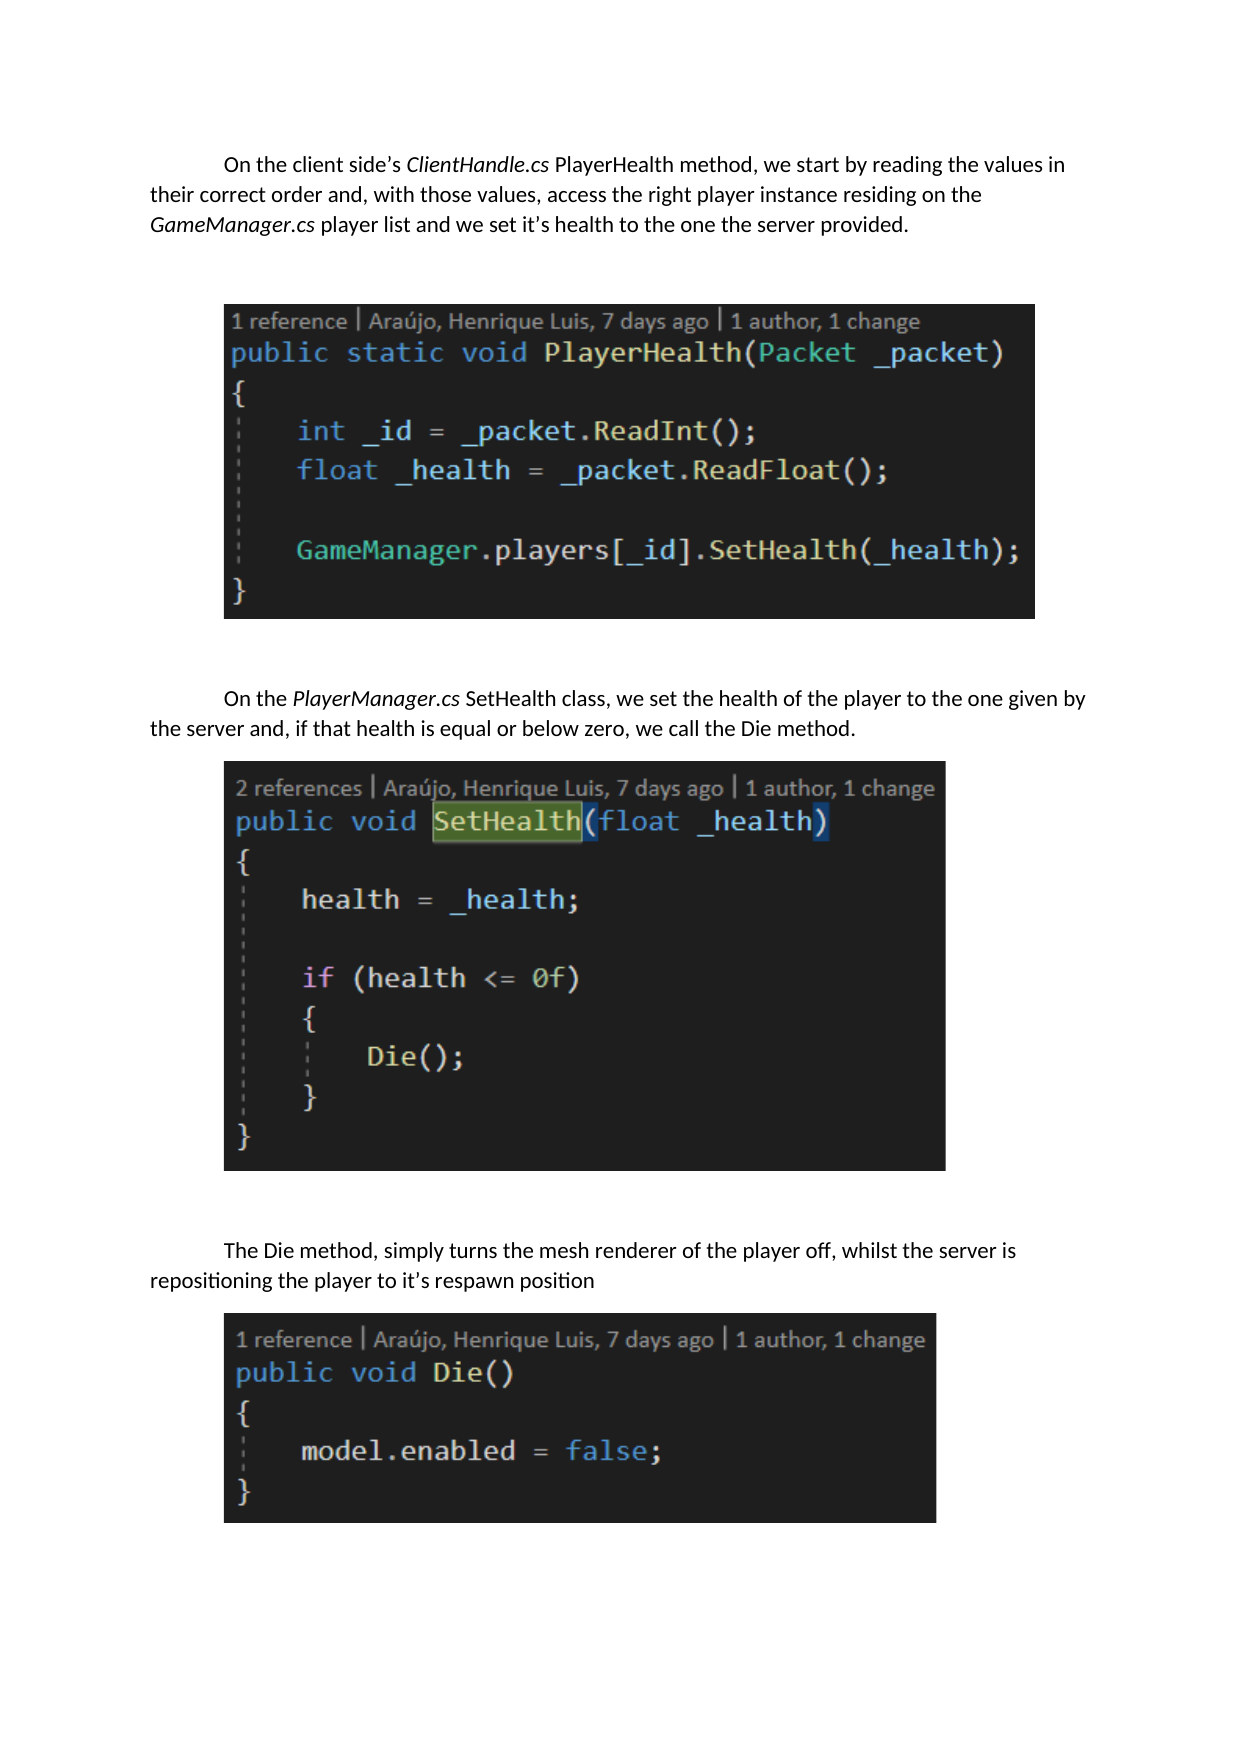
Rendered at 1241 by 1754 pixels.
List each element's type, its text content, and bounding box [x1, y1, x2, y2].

text The Die method, simply turns the mesh renderer of the player off, whilst the server is repositioning the player to it’s respawn position [150, 1236, 1090, 1294]
picture [223, 761, 946, 1171]
text On the client side’s ClientHandle.cs PlayerHealth method, we start by reading the values in their correct order and, with those values, access the right player instance residing on the GameManager.cs player list and we set it’s health to the one the server provided. [150, 150, 1090, 238]
text On the PlayerManager.cs SetHealth class, we set the health of the player to the one given by the server and, if that health is equal or below zero, we call the Die method. [150, 684, 1090, 742]
picture [223, 1313, 937, 1523]
picture [223, 304, 1035, 619]
